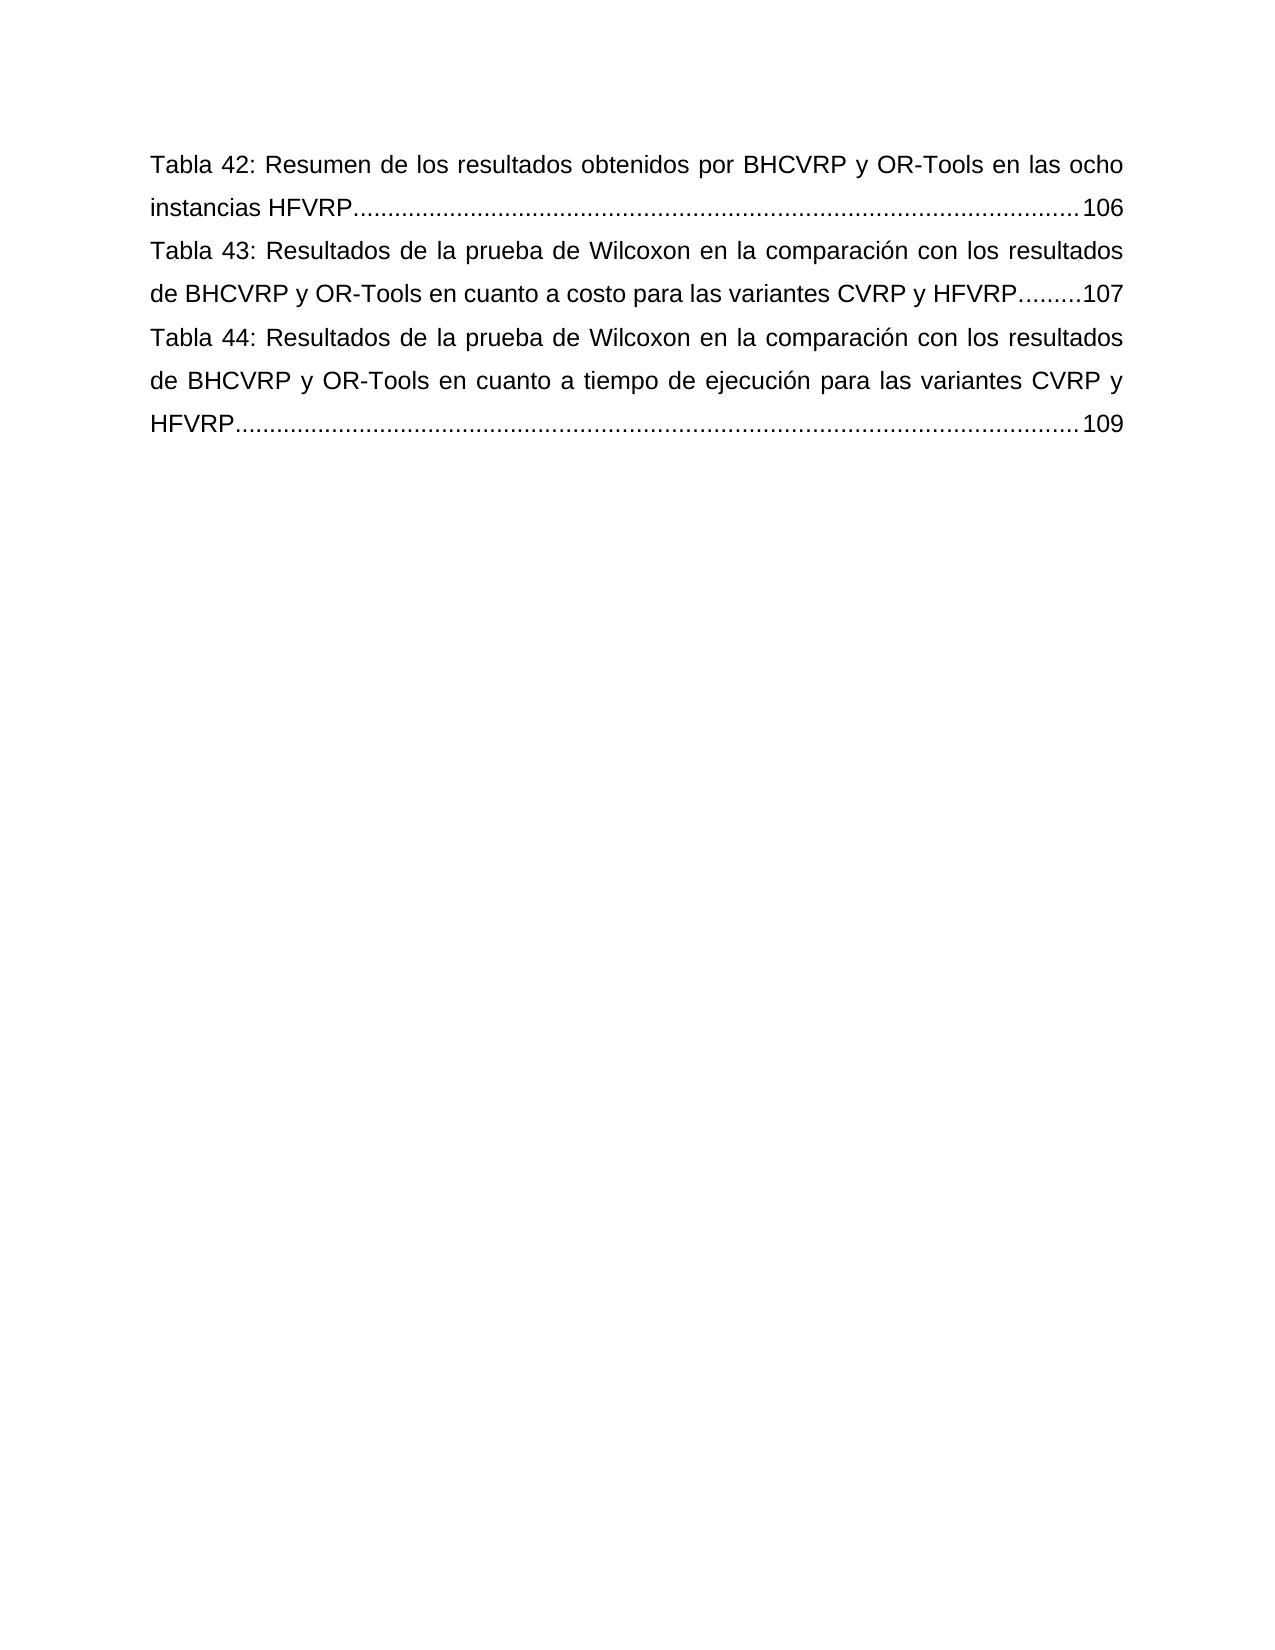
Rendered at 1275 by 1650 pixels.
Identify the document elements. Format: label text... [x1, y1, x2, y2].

text Tabla 42: Resumen de los resultados obtenidos por BHCVRP y OR-Tools en las ocho instancias HFVRP. 106 [150, 150, 1125, 222]
text Tabla 43: Resultados de la prueba de Wilcoxon en la comparación con los resultados de BHCVRP y OR-Tools en cuanto a costo para las variantes CVRP y HFVRP. 107 [150, 236, 1125, 308]
text Tabla 44: Resultados de la prueba de Wilcoxon en la comparación con los resultados de BHCVRP y OR-Tools en cuanto a tiempo de ejecución para las variantes CVRP y HFVRP. 109 [150, 322, 1125, 437]
